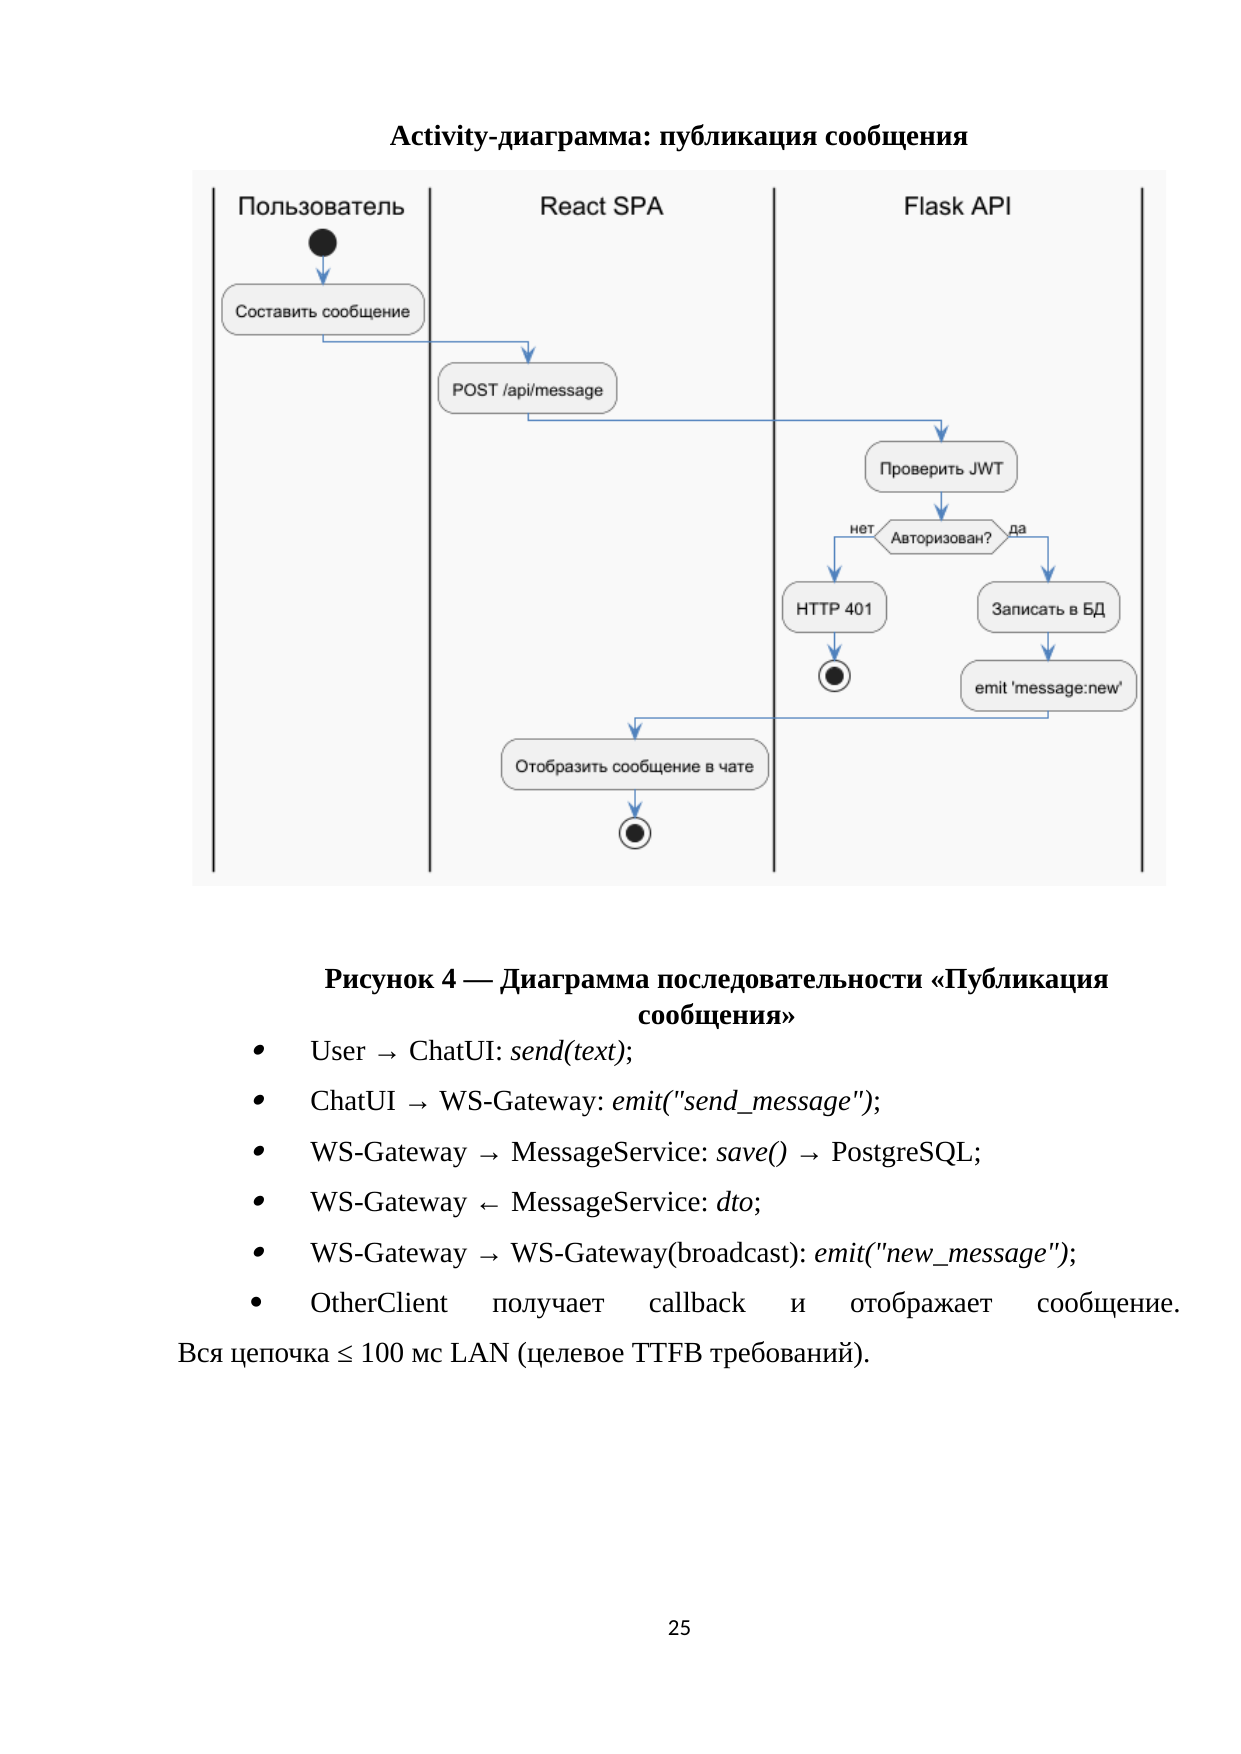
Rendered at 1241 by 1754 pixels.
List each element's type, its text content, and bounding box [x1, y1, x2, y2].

list WS-Gateway → MessageService: save() → PostgreSQL; [177, 1134, 1181, 1167]
list OtherClient получает callback и отображает сообщение. Вся цепочка ≤ 100 мс LAN (целевое TTFB требований). [177, 1285, 1181, 1369]
list ChatUI → WS-Gateway: emit("send_message"); [177, 1083, 1181, 1117]
text Activity-диаграмма: публикация сообщения [177, 118, 1181, 152]
list WS-Gateway → WS-Gateway(broadcast): emit("new_message"); [177, 1235, 1181, 1268]
picture [192, 170, 1167, 886]
list Рисунок 4 — Диаграмма последовательности «Публикация сообщения» [252, 961, 1181, 1030]
list WS-Gateway ← MessageService: dto; [177, 1184, 1181, 1218]
list User → ChatUI: send(text); [177, 1033, 1181, 1067]
